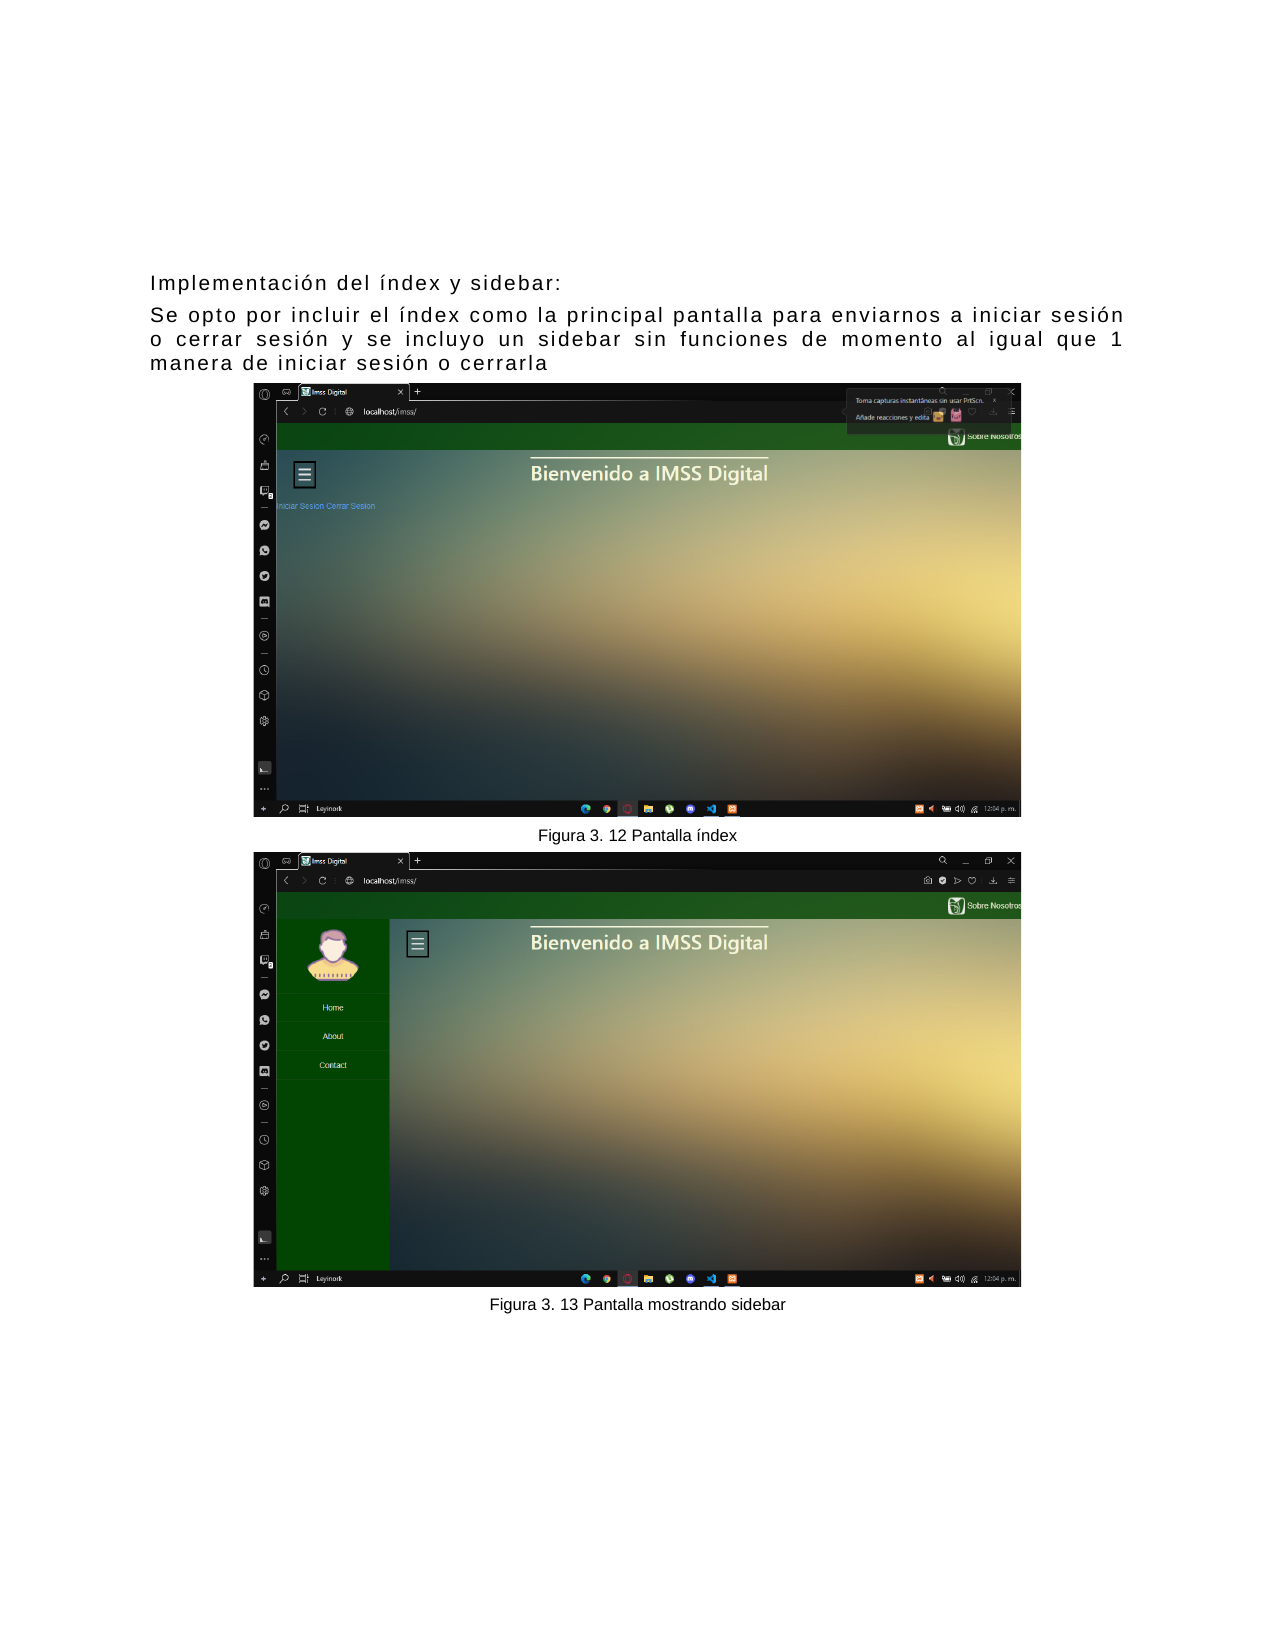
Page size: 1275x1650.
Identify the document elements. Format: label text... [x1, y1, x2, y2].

text Implementación del índex y sidebar: [150, 271, 1125, 295]
text Se opto por incluir el índex como la principal pantalla para enviarnos a iniciar sesión o cerrar sesión y se incluyo un sidebar sin funciones de momento al igual que 1 manera de iniciar sesión o cerrarla [150, 303, 1125, 375]
picture [253, 852, 1022, 1287]
text Figura 3. 13 Pantalla mostrando sidebar [150, 1295, 1125, 1314]
picture [253, 383, 1022, 817]
text Figura 3. 12 Pantalla índex [150, 825, 1125, 844]
